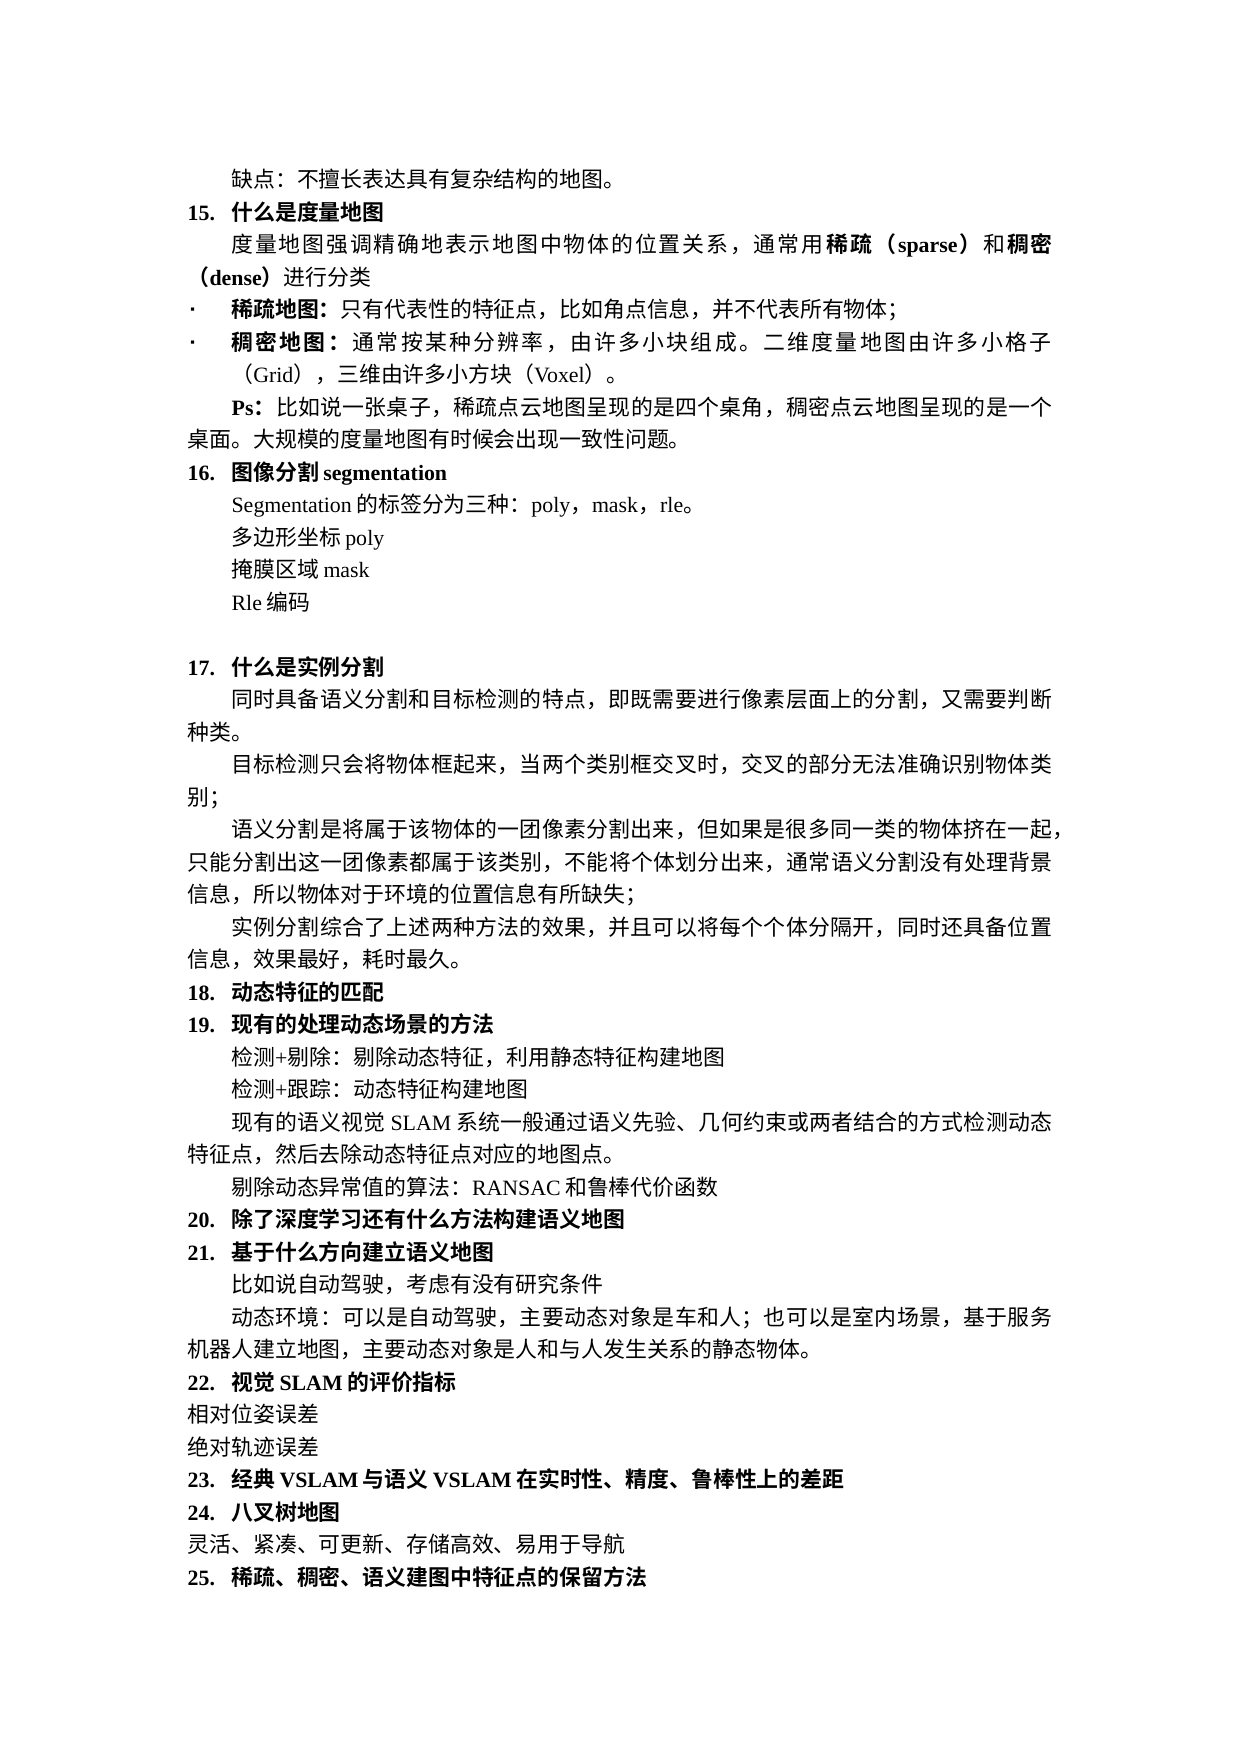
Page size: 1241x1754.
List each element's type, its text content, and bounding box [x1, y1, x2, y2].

list 动态环境：可以是自动驾驶，主要动态对象是车和人；也可以是室内场景，基于服务机器人建立地图，主要动态对象是人和与人发生关系的静态物体。 [187, 1299, 1053, 1364]
list 图像分割segmentation [187, 454, 1053, 487]
list 检测+跟踪：动态特征构建地图 [187, 1072, 1053, 1104]
list 八叉树地图 [187, 1494, 1053, 1527]
list 灵活、紧凑、可更新、存储高效、易用于导航 [187, 1527, 1053, 1559]
list 视觉SLAM的评价指标 [187, 1364, 1053, 1397]
list 绝对轨迹误差 [187, 1429, 1053, 1462]
list Segmentation的标签分为三种：poly，mask，rle。 [187, 487, 1053, 519]
list 掩膜区域mask [187, 552, 1053, 584]
list 现有的语义视觉SLAM系统一般通过语义先验、几何约束或两者结合的方式检测动态特征点，然后去除动态特征点对应的地图点。 [187, 1104, 1053, 1169]
list 检测+剔除：剔除动态特征，利用静态特征构建地图 [187, 1039, 1053, 1072]
list Ps：比如说一张桌子，稀疏点云地图呈现的是四个桌角，稠密点云地图呈现的是一个桌面。大规模的度量地图有时候会出现一致性问题。 [187, 389, 1053, 454]
list 度量地图强调精确地表示地图中物体的位置关系，通常用稀疏（sparse）和稠密（dense）进行分类 [187, 227, 1053, 292]
list 多边形坐标poly [187, 519, 1053, 552]
list 经典VSLAM与语义VSLAM在实时性、精度、鲁棒性上的差距 [187, 1462, 1053, 1494]
list 除了深度学习还有什么方法构建语义地图 [187, 1202, 1053, 1234]
list 比如说自动驾驶，考虑有没有研究条件 [187, 1267, 1053, 1299]
list 同时具备语义分割和目标检测的特点，即既需要进行像素层面上的分割，又需要判断种类。 [187, 682, 1053, 747]
list 什么是度量地图 [187, 194, 1053, 227]
list 缺点：不擅长表达具有复杂结构的地图。 [187, 162, 1053, 194]
list 动态特征的匹配 [187, 974, 1053, 1007]
list 稀疏、稠密、语义建图中特征点的保留方法 [187, 1559, 1053, 1592]
list 稠密地图：通常按某种分辨率，由许多小块组成。二维度量地图由许多小格子（Grid），三维由许多小方块（Voxel）。 [187, 324, 1053, 389]
list 基于什么方向建立语义地图 [187, 1234, 1053, 1267]
list 相对位姿误差 [187, 1397, 1053, 1429]
list 稀疏地图：只有代表性的特征点，比如角点信息，并不代表所有物体； [187, 292, 1053, 324]
list 语义分割是将属于该物体的一团像素分割出来，但如果是很多同一类的物体挤在一起，只能分割出这一团像素都属于该类别，不能将个体划分出来，通常语义分割没有处理背景信息，所以物体对于环境的位置信息有所缺失； [187, 812, 1053, 909]
list 剔除动态异常值的算法：RANSAC和鲁棒代价函数 [187, 1169, 1053, 1202]
list 什么是实例分割 [187, 649, 1053, 682]
list 实例分割综合了上述两种方法的效果，并且可以将每个个体分隔开，同时还具备位置信息，效果最好，耗时最久。 [187, 909, 1053, 974]
list 目标检测只会将物体框起来，当两个类别框交叉时，交叉的部分无法准确识别物体类别； [187, 747, 1053, 812]
list Rle编码 [187, 584, 1053, 617]
list 现有的处理动态场景的方法 [187, 1007, 1053, 1039]
